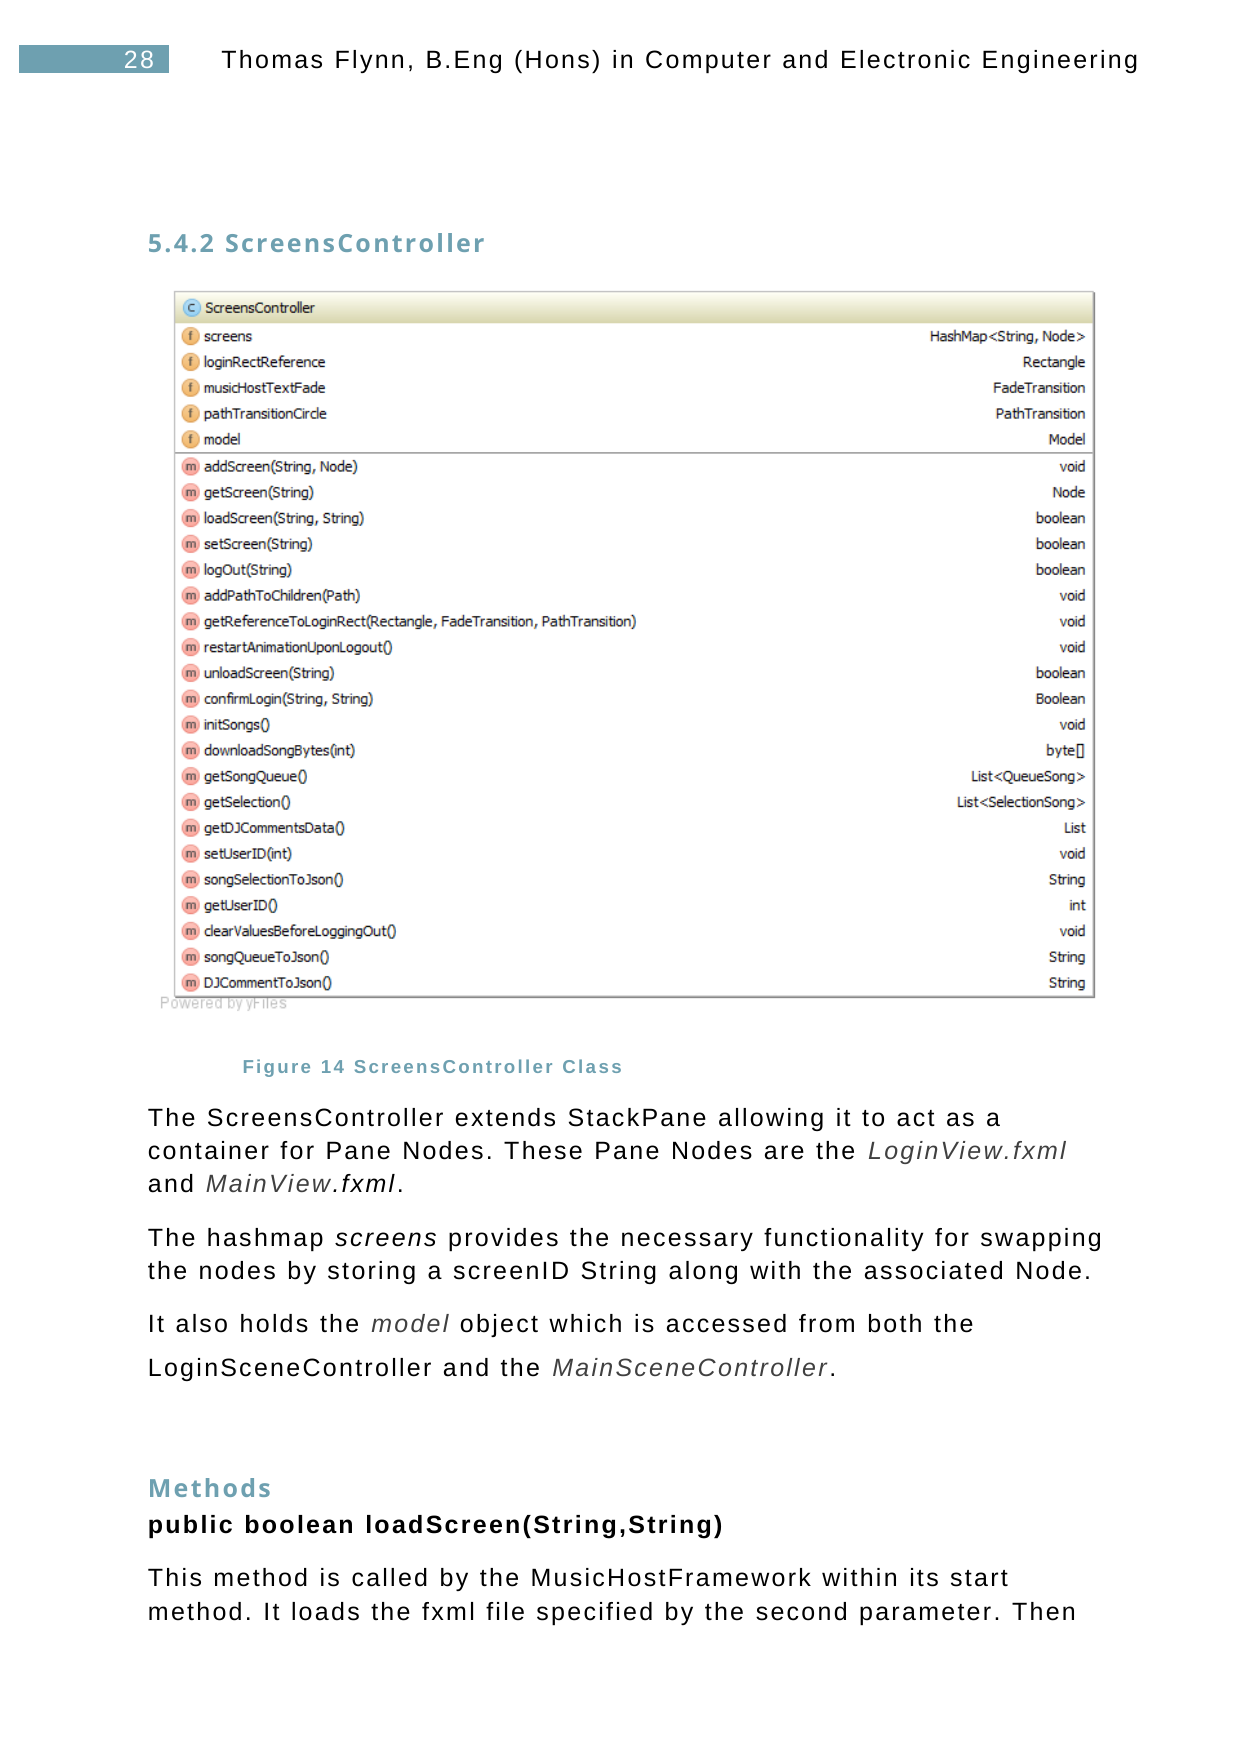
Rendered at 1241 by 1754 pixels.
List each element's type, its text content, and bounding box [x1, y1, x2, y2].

text public boolean loadScreen(String,String) [148, 1509, 1122, 1538]
text The hashmap screens provides the necessary functionality for swapping the nodes by storing a screenID String along with the associated Node. [148, 1223, 1122, 1284]
text The ScreensController extends StackPane allowing it to act as a container for Pane Nodes. These Pane Nodes are the LoginView.fxml and MainView.fxml. [148, 1103, 1122, 1197]
text It also holds the model object which is accessed from both the LoginSceneController and the MainSceneController. [148, 1309, 1122, 1381]
subtitle Methods [148, 1470, 1122, 1504]
picture [147, 265, 1121, 1024]
subtitle 5.4.2 ScreensController [148, 226, 1122, 260]
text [148, 1563, 1122, 1625]
